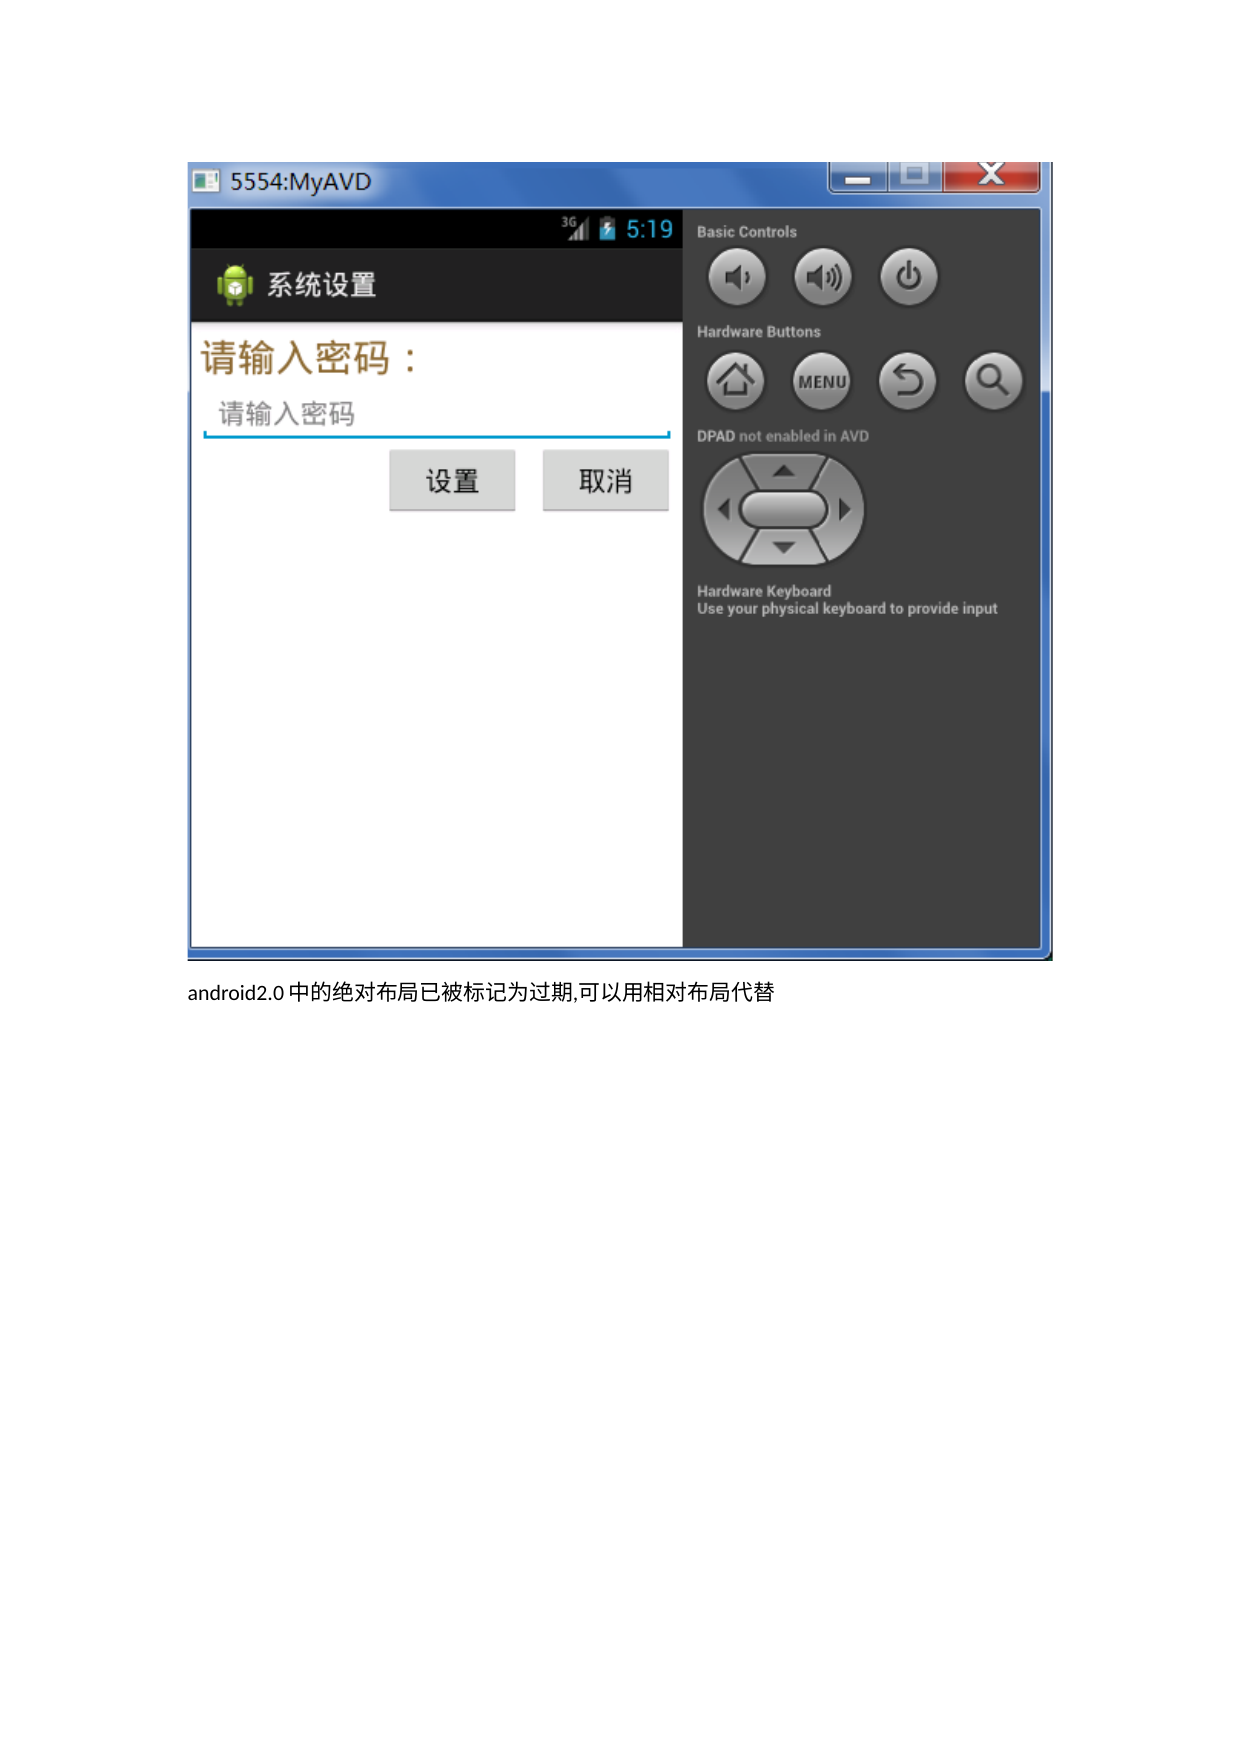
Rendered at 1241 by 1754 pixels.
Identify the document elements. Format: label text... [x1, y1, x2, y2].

text android2.0中的绝对布局已被标记为过期,可以用相对布局代替 [187, 974, 1053, 1007]
picture [187, 162, 1053, 961]
